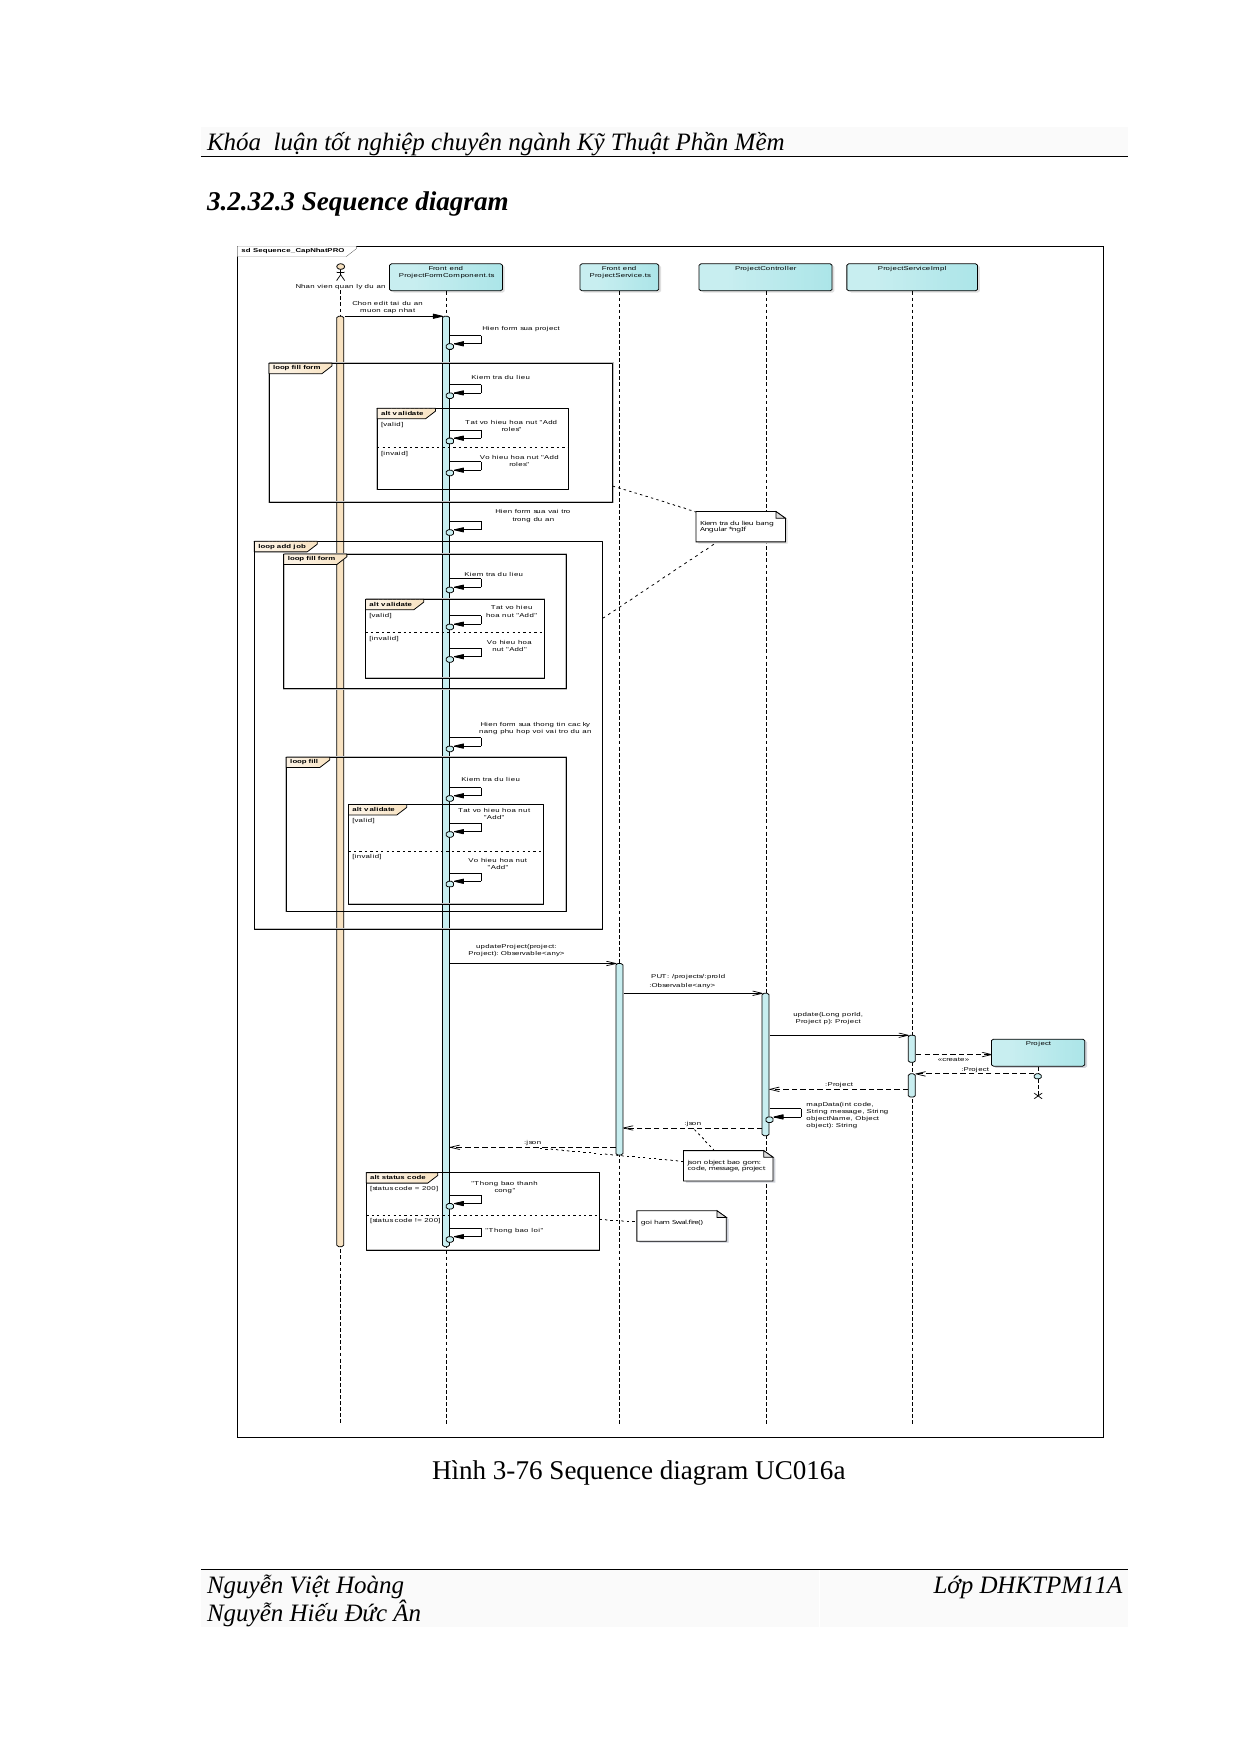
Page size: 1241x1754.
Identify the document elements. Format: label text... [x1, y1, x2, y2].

subtitle Sequence diagram [207, 185, 1122, 216]
text Hình - Sequence diagram UC016a [357, 1454, 1122, 1485]
